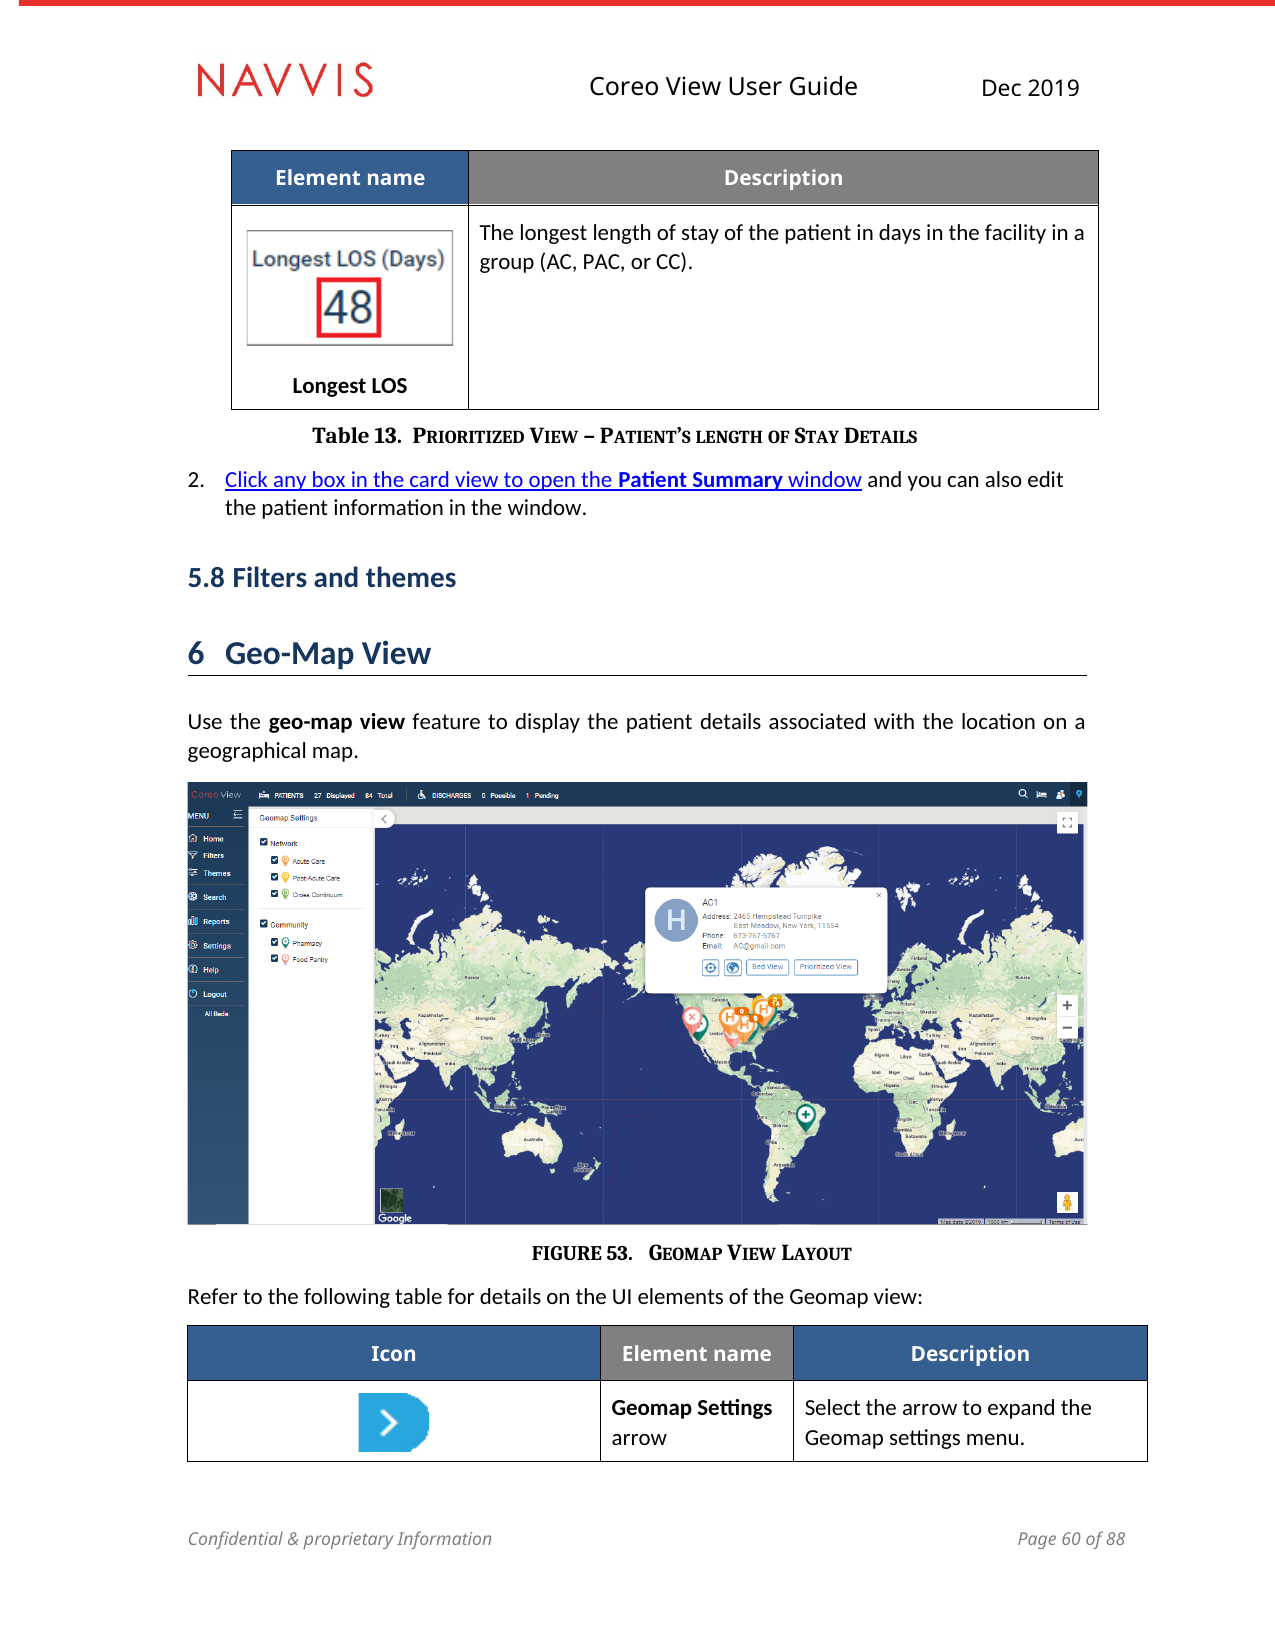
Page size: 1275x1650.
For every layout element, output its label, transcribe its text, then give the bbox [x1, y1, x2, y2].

table_cell Geomap Settings arrow [601, 1381, 793, 1461]
text Geomap View Layout [296, 1239, 1087, 1266]
table_cell Select the arrow to expand the Geomap settings menu. [794, 1381, 1147, 1461]
text Refer to the following table for details on the UI elements of the Geomap view: [187, 1282, 1087, 1310]
table_header Element name [232, 151, 468, 204]
table_header Description [469, 151, 1098, 204]
table_header Description [794, 1326, 1147, 1380]
table_header Icon [188, 1326, 600, 1380]
list Click any box in the card view to open the Patient Summary window and you can also edit the patient information in the window. [187, 465, 1087, 521]
subtitle Filters and themes [187, 559, 1087, 594]
picture [246, 230, 454, 346]
picture [187, 782, 1088, 1227]
table_cell [188, 1381, 600, 1461]
text Prioritized View – Patient’s length of Stay Details [312, 423, 1087, 449]
subtitle Geo-Map View [187, 632, 1087, 676]
table_cell Longest LOS [232, 206, 468, 409]
picture [187, 55, 383, 104]
table_cell The longest length of stay of the patient in days in the facility in a group (AC, PAC, or CC). [469, 206, 1098, 409]
picture [358, 1393, 430, 1452]
table_header Element name [601, 1326, 793, 1380]
text Use the geo-map view feature to display the patient details associated with the location on a geographical map. [187, 707, 1087, 764]
